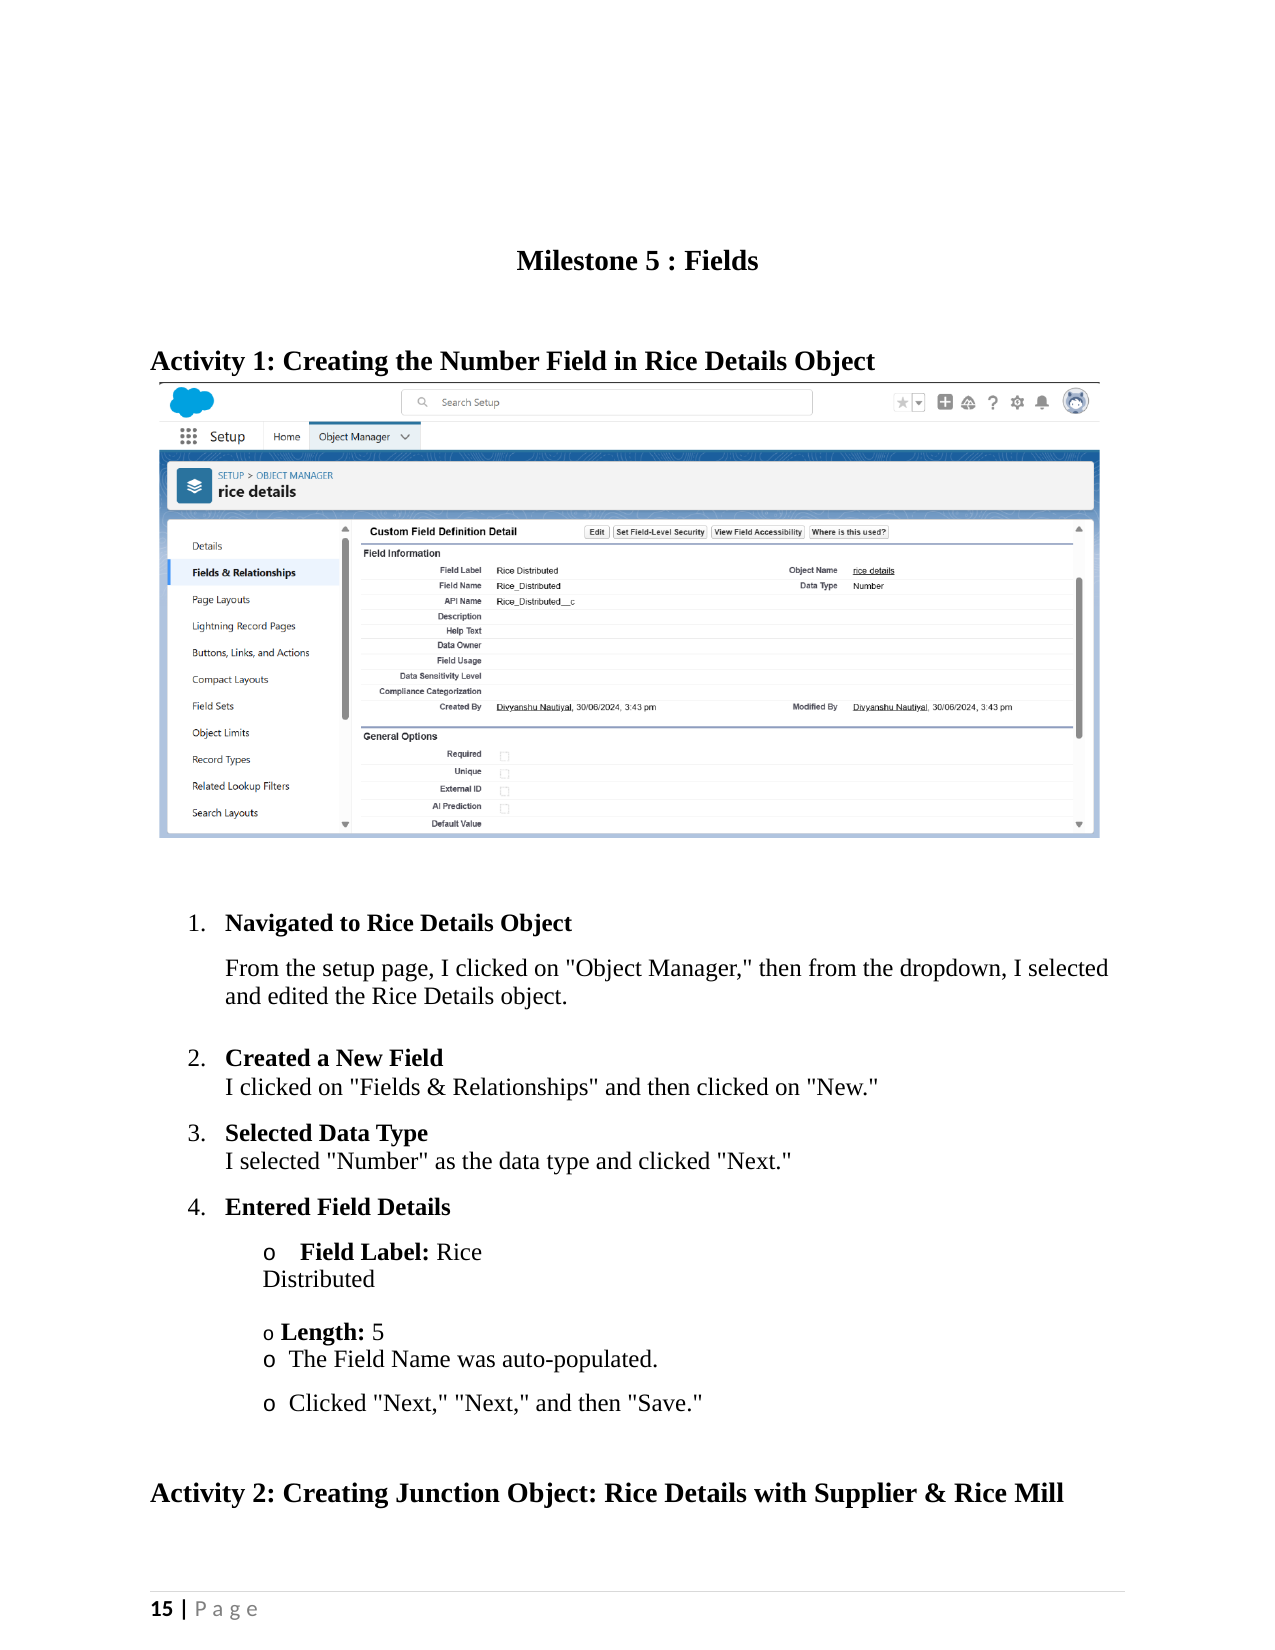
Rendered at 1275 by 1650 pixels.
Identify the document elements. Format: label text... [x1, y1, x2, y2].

text o Length: 5 [262, 1318, 600, 1345]
text I clicked on "Fields & Relationships" and then clicked on "New." [225, 1072, 1125, 1101]
list Navigated to Rice Details Object [187, 908, 1125, 936]
list Created a New Field [187, 1043, 1125, 1072]
list Entered Field Details [187, 1192, 1125, 1221]
text Activity 2: Creating Junction Object: Rice Details with Supplier & Rice Mill [150, 1476, 1125, 1508]
text Milestone 5 : Fields [150, 243, 1125, 277]
list Selected Data Type [187, 1118, 1125, 1146]
text Activity 1: Creating the Number Field in Rice Details Object [150, 344, 1125, 377]
text o The Field Name was auto-populated. [262, 1345, 1125, 1373]
text o Clicked "Next," "Next," and then "Save." [262, 1390, 1125, 1417]
text From the setup page, I clicked on "Object Manager," then from the dropdown, I selected and edited the Rice Details object. [225, 954, 1110, 1010]
picture [159, 382, 1100, 838]
text I selected "Number" as the data type and clicked "Next." [225, 1146, 1125, 1175]
list Field Label: Rice Distributed [262, 1238, 600, 1293]
